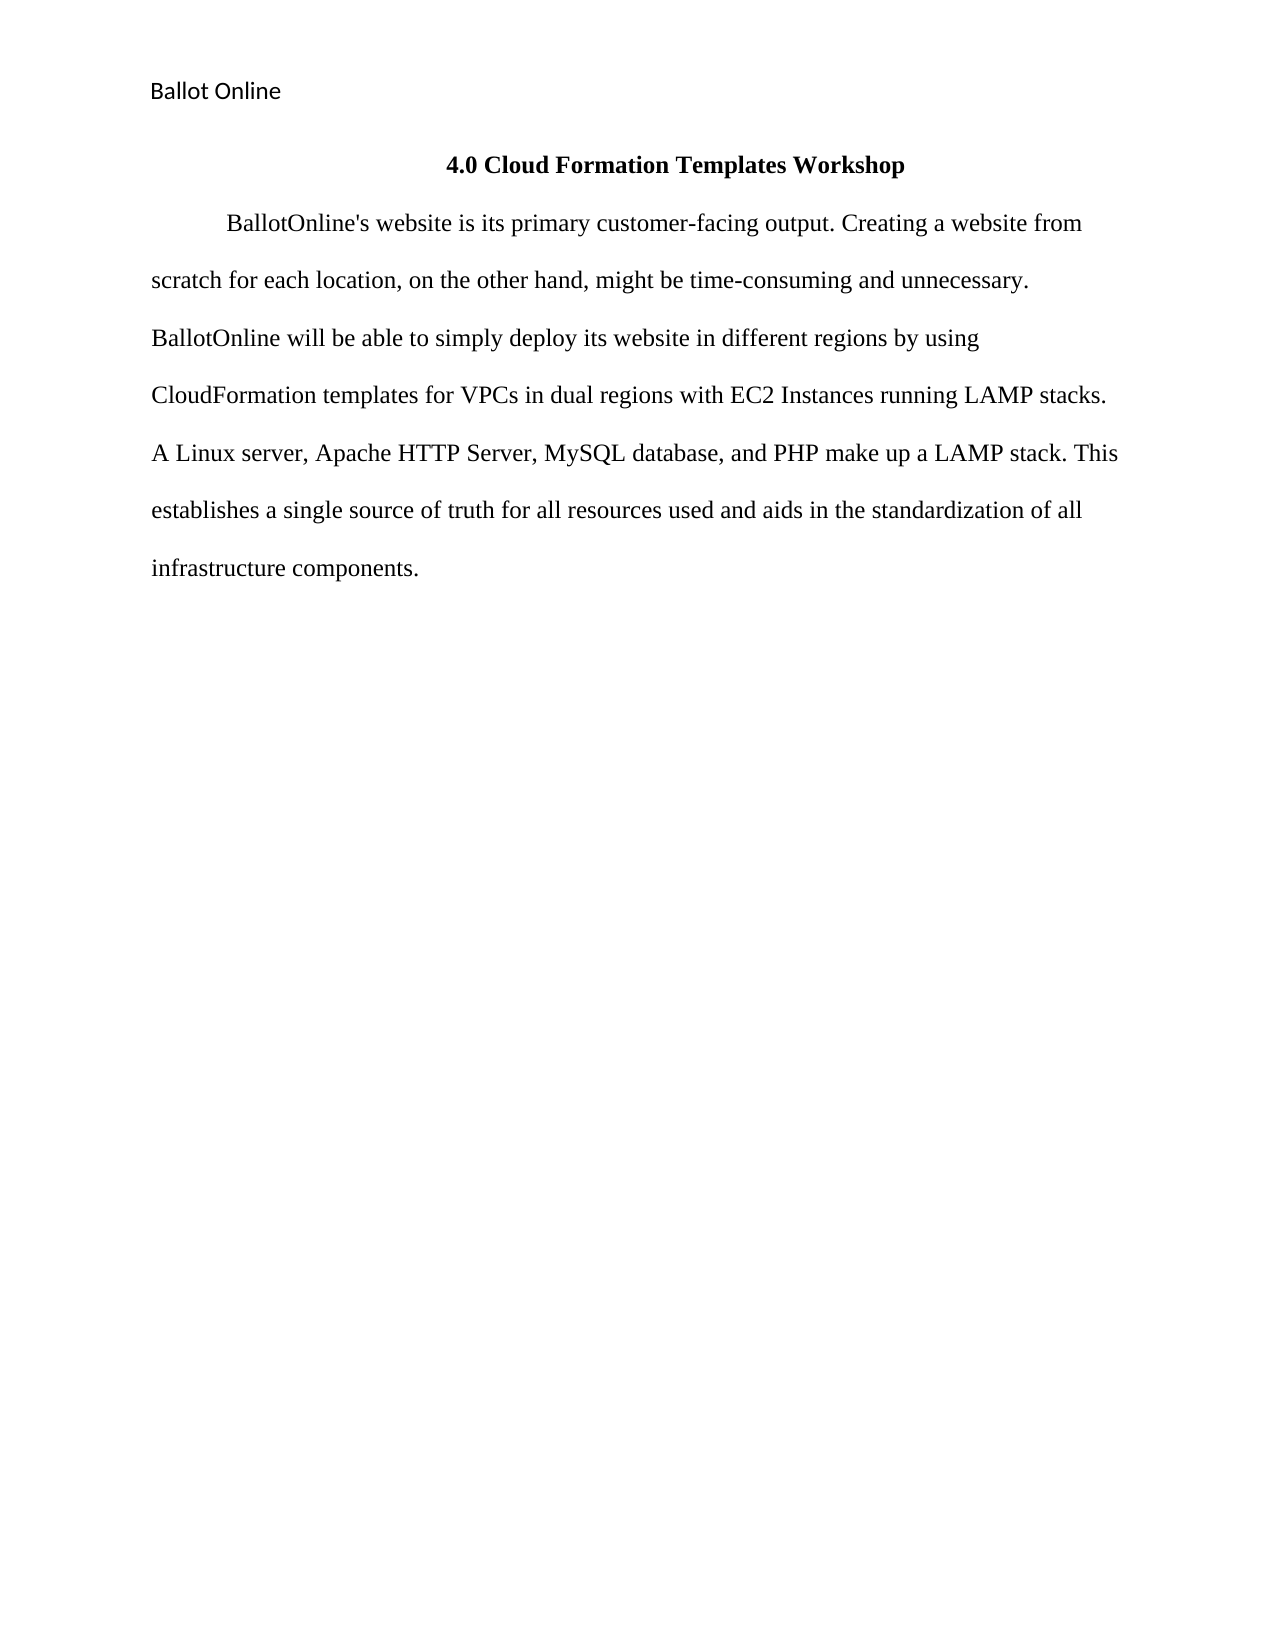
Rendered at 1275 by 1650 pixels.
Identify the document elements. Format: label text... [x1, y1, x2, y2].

text BallotOnline's website is its primary customer-facing output. Creating a website from scratch for each location, on the other hand, might be time-consuming and unnecessary. BallotOnline will be able to simply deploy its website in different regions by using CloudFormation templates for VPCs in dual regions with EC2 Instances running LAMP stacks. A Linux server, Apache HTTP Server, MySQL database, and PHP make up a LAMP stack. This establishes a single source of truth for all resources used and aids in the standardization of all infrastructure components. [151, 208, 1124, 581]
subtitle 4.0 Cloud Formation Templates Workshop [152, 150, 1124, 178]
